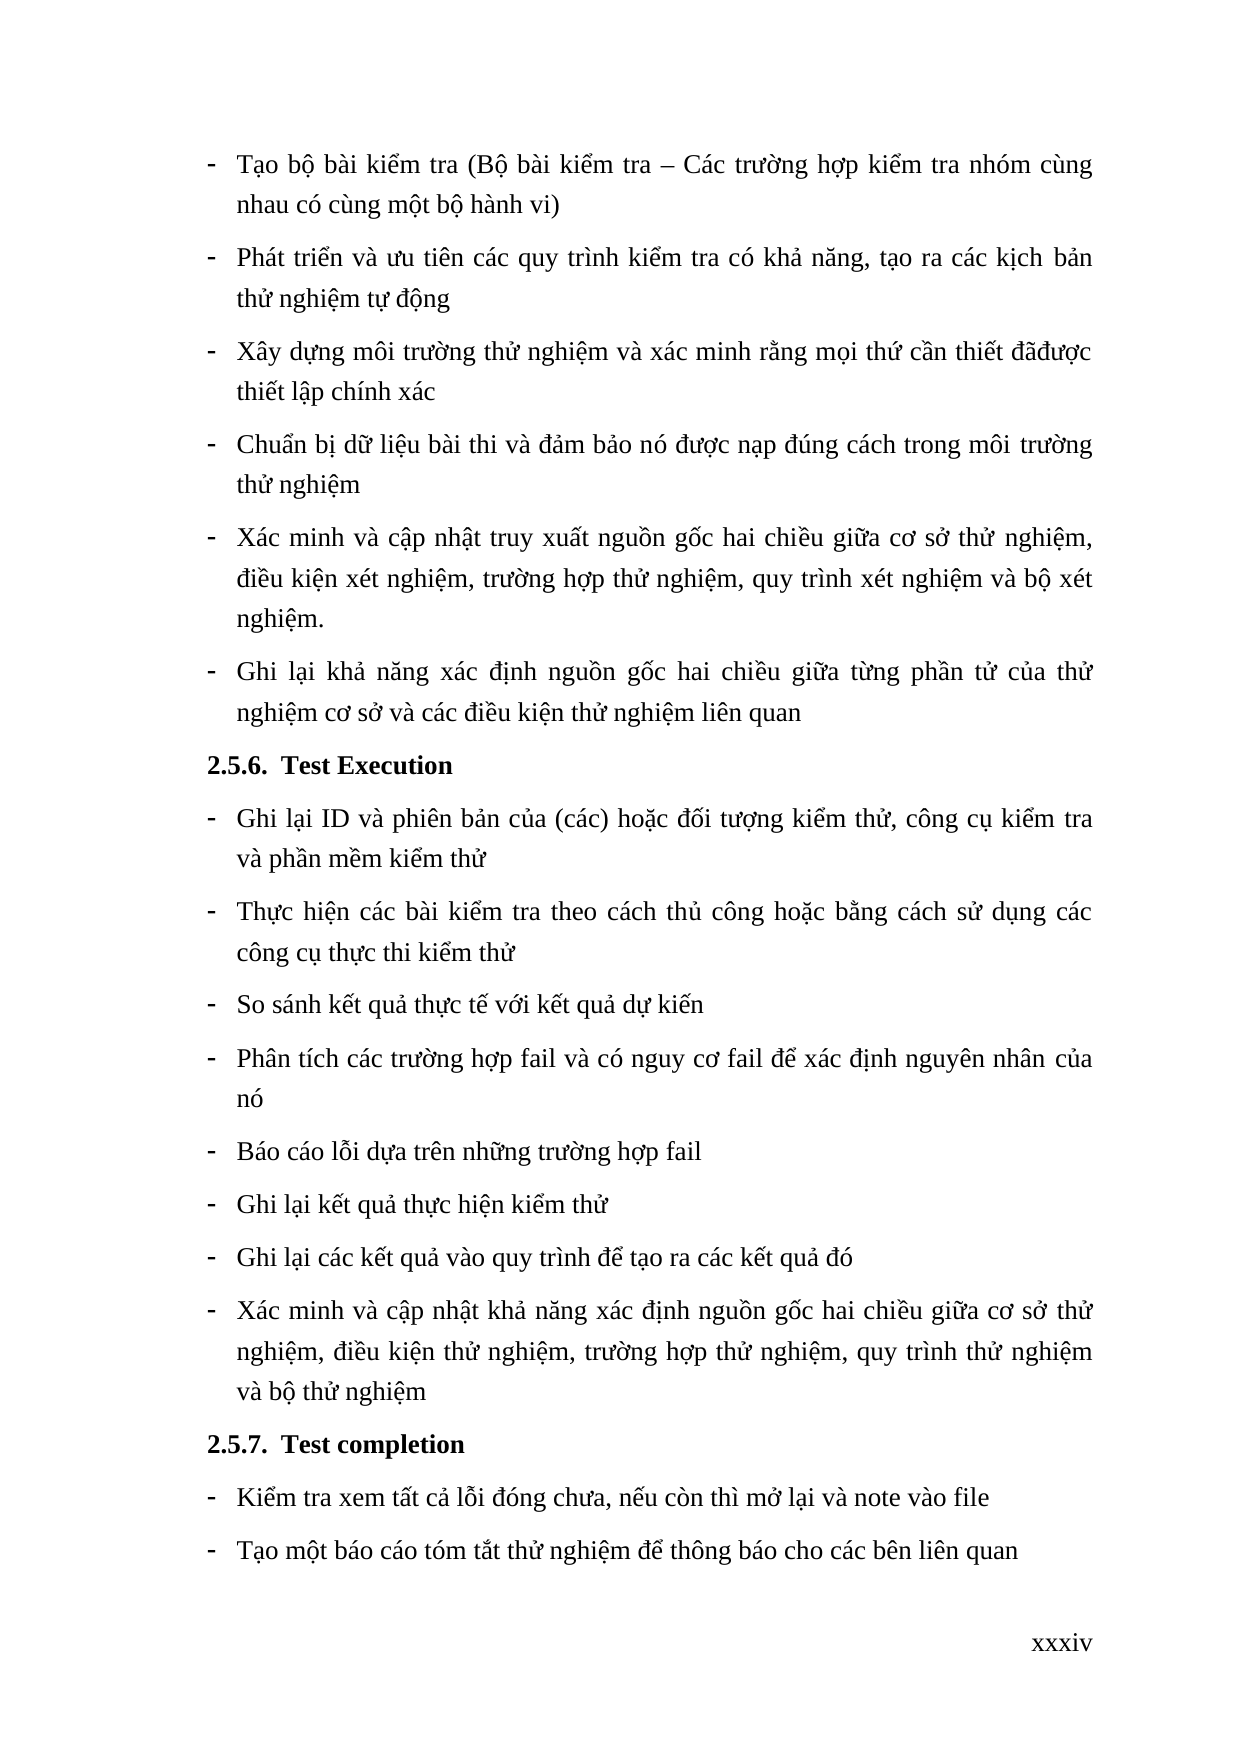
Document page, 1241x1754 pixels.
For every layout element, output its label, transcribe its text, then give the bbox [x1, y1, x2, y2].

text Ghi lại khả năng xác định nguồn gốc hai chiều giữa từng phần tử của thử nghiệm cơ sở và các điều kiện thử nghiệm liên quan [207, 655, 1092, 727]
text Ghi lại kết quả thực hiện kiểm thử [207, 1188, 1092, 1219]
subtitle Test completion [207, 1428, 1092, 1459]
text Báo cáo lỗi dựa trên những trường hợp fail [207, 1135, 1092, 1166]
text Xác minh và cập nhật khả năng xác định nguồn gốc hai chiều giữa cơ sở thử nghiệm, điều kiện thử nghiệm, trường hợp thử nghiệm, quy trình thử nghiệm và bộ thử nghiệm [207, 1294, 1092, 1407]
text Ghi lại ID và phiên bản của (các) hoặc đối tượng kiểm thử, công cụ kiểm tra và phần mềm kiểm thử [207, 802, 1092, 873]
text Phát triển và ưu tiên các quy trình kiểm tra có khả năng, tạo ra các kịch bản thử nghiệm tự động [207, 241, 1092, 313]
text Chuẩn bị dữ liệu bài thi và đảm bảo nó được nạp đúng cách trong môi trường thử nghiệm [207, 428, 1092, 500]
text Kiểm tra xem tất cả lỗi đóng chưa, nếu còn thì mở lại và note vào file [207, 1481, 1092, 1512]
text Ghi lại các kết quả vào quy trình để tạo ra các kết quả đó [207, 1241, 1092, 1273]
text Phân tích các trường hợp fail và có nguy cơ fail để xác định nguyên nhân của nó [207, 1042, 1092, 1113]
text Xây dựng môi trường thử nghiệm và xác minh rằng mọi thứ cần thiết đãđược thiết lập chính xác [207, 334, 1092, 406]
text Tạo bộ bài kiểm tra (Bộ bài kiểm tra – Các trường hợp kiểm tra nhóm cùng nhau có cùng một bộ hành vi) [207, 148, 1092, 219]
text So sánh kết quả thực tế với kết quả dự kiến [207, 988, 1092, 1020]
text Thực hiện các bài kiểm tra theo cách thủ công hoặc bằng cách sử dụng các công cụ thực thi kiểm thử [207, 895, 1092, 967]
subtitle Test Execution [207, 749, 1092, 780]
text Tạo một báo cáo tóm tắt thử nghiệm để thông báo cho các bên liên quan [207, 1534, 1092, 1566]
text Xác minh và cập nhật truy xuất nguồn gốc hai chiều giữa cơ sở thử nghiệm, điều kiện xét nghiệm, trường hợp thử nghiệm, quy trình xét nghiệm và bộ xét nghiệm. [207, 521, 1092, 633]
